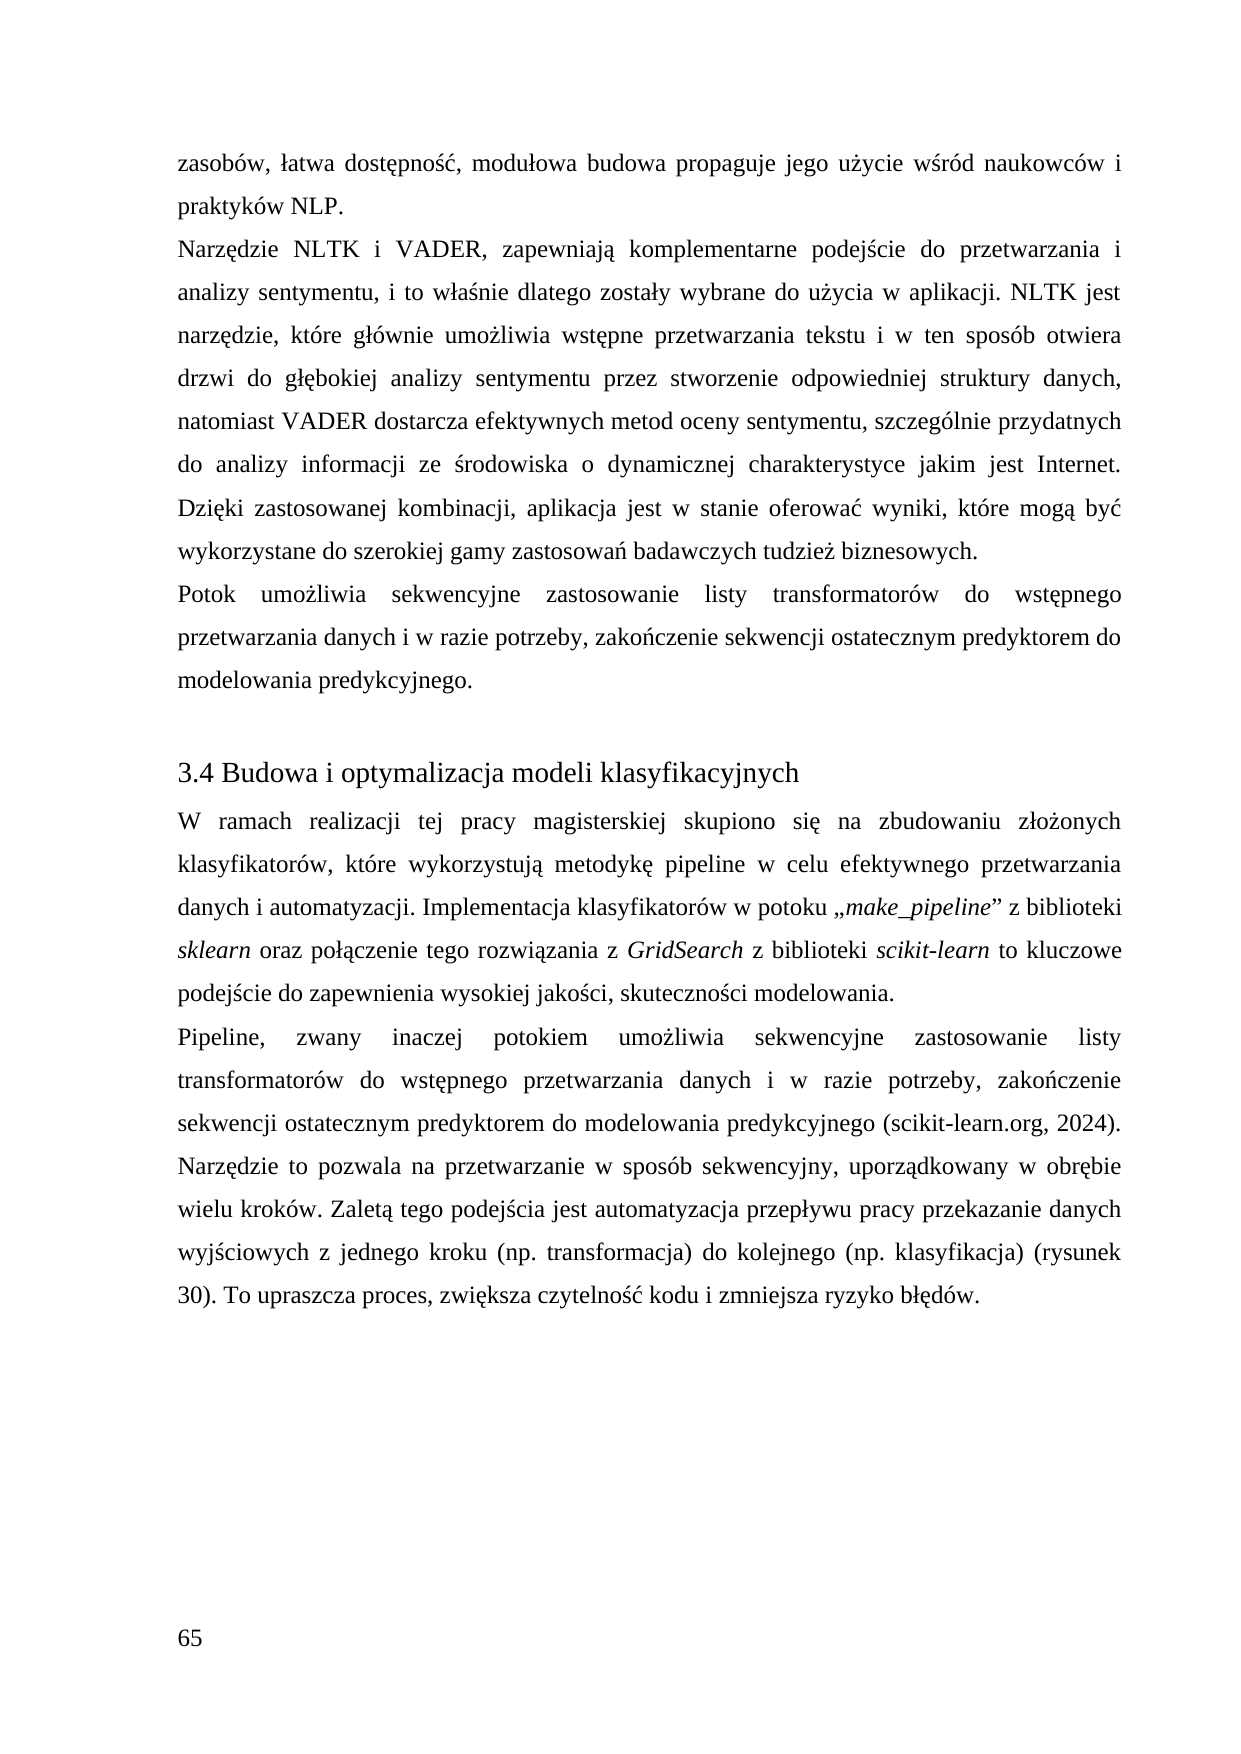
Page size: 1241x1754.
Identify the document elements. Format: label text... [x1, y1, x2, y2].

subtitle 3.4 Budowa i optymalizacja modeli klasyfikacyjnych [177, 756, 1122, 789]
text Narzędzie NLTK i VADER, zapewniają komplementarne podejście do przetwarzania i analizy sentymentu, i to właśnie dlatego zostały wybrane do użycia w aplikacji. NLTK jest narzędzie, które głównie umożliwia wstępne przetwarzania tekstu i w ten sposób otwiera drzwi do głębokiej analizy sentymentu przez stworzenie odpowiedniej struktury danych, natomiast VADER dostarcza efektywnych metod oceny sentymentu, szczególnie przydatnych do analizy informacji ze środowiska o dynamicznej charakterystyce jakim jest Internet. Dzięki zastosowanej kombinacji, aplikacja jest w stanie oferować wyniki, które mogą być wykorzystane do szerokiej gamy zastosowań badawczych tudzież biznesowych. [177, 234, 1122, 564]
text Pipeline, zwany inaczej potokiem umożliwia sekwencyjne zastosowanie listy transformatorów do wstępnego przetwarzania danych i w razie potrzeby, zakończenie sekwencji ostatecznym predyktorem do modelowania predykcyjnego (scikit-learn.org, 2024). Narzędzie to pozwala na przetwarzanie w sposób sekwencyjny, uporządkowany w obrębie wielu kroków. Zaletą tego podejścia jest automatyzacja przepływu pracy przekazanie danych wyjściowych z jednego kroku (np. transformacja) do kolejnego (np. klasyfikacja) (rysunek 30). To upraszcza proces, zwiększa czytelność kodu i zmniejsza ryzyko błędów. [177, 1022, 1122, 1309]
text Potok umożliwia sekwencyjne zastosowanie listy transformatorów do wstępnego przetwarzania danych i w razie potrzeby, zakończenie sekwencji ostatecznym predyktorem do modelowania predykcyjnego. [177, 579, 1122, 694]
text W ramach realizacji tej pracy magisterskiej skupiono się na zbudowaniu złożonych klasyfikatorów, które wykorzystują metodykę pipeline w celu efektywnego przetwarzania danych i automatyzacji. Implementacja klasyfikatorów w potoku „make_pipeline” z biblioteki sklearn oraz połączenie tego rozwiązania z GridSearch z biblioteki scikit-learn to kluczowe podejście do zapewnienia wysokiej jakości, skuteczności modelowania. [177, 806, 1122, 1007]
